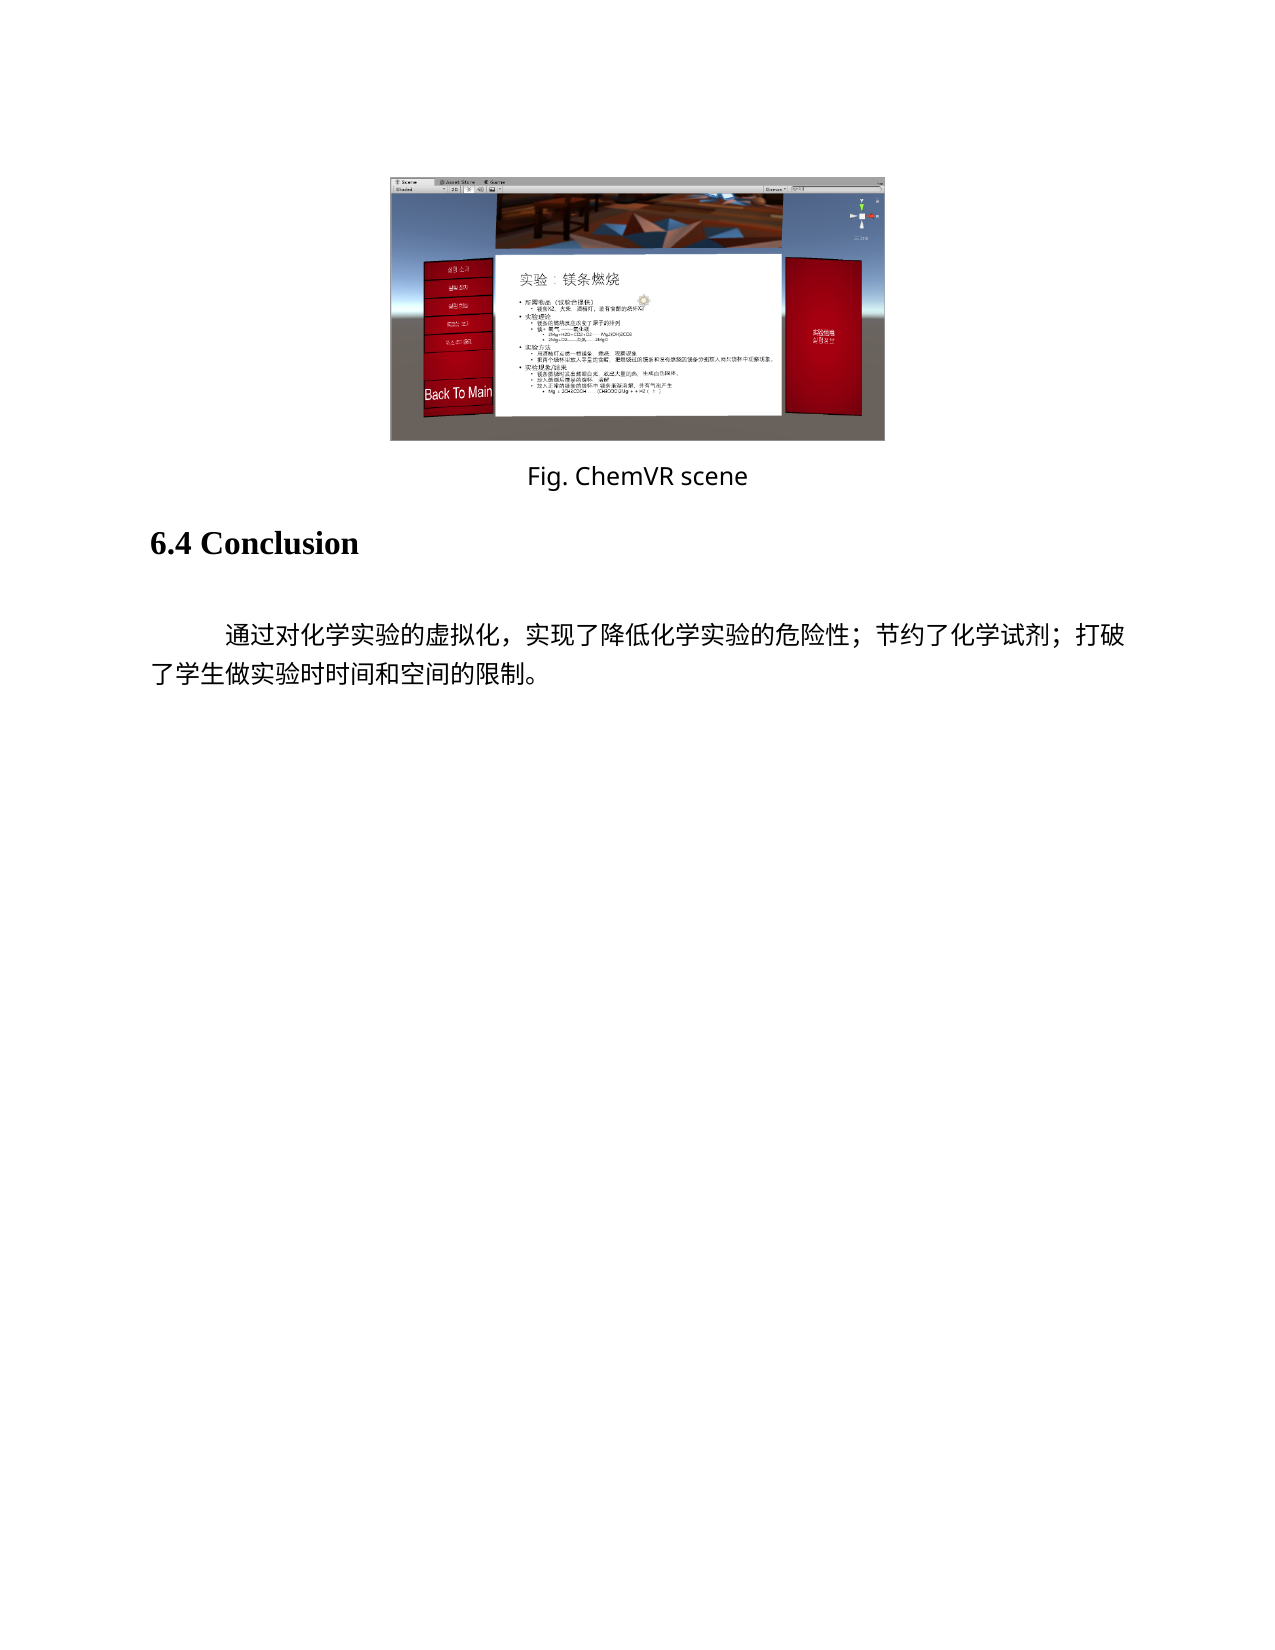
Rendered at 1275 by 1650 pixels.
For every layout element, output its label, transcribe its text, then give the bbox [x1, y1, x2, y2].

text Fig. ChemVR scene [150, 459, 1125, 493]
text 通过对化学实验的虚拟化，实现了降低化学实验的危险性；节约了化学试剂；打破了学生做实验时时间和空间的限制。 [150, 616, 1125, 691]
text 6.4 Conclusion [150, 523, 1125, 561]
picture [390, 177, 885, 441]
